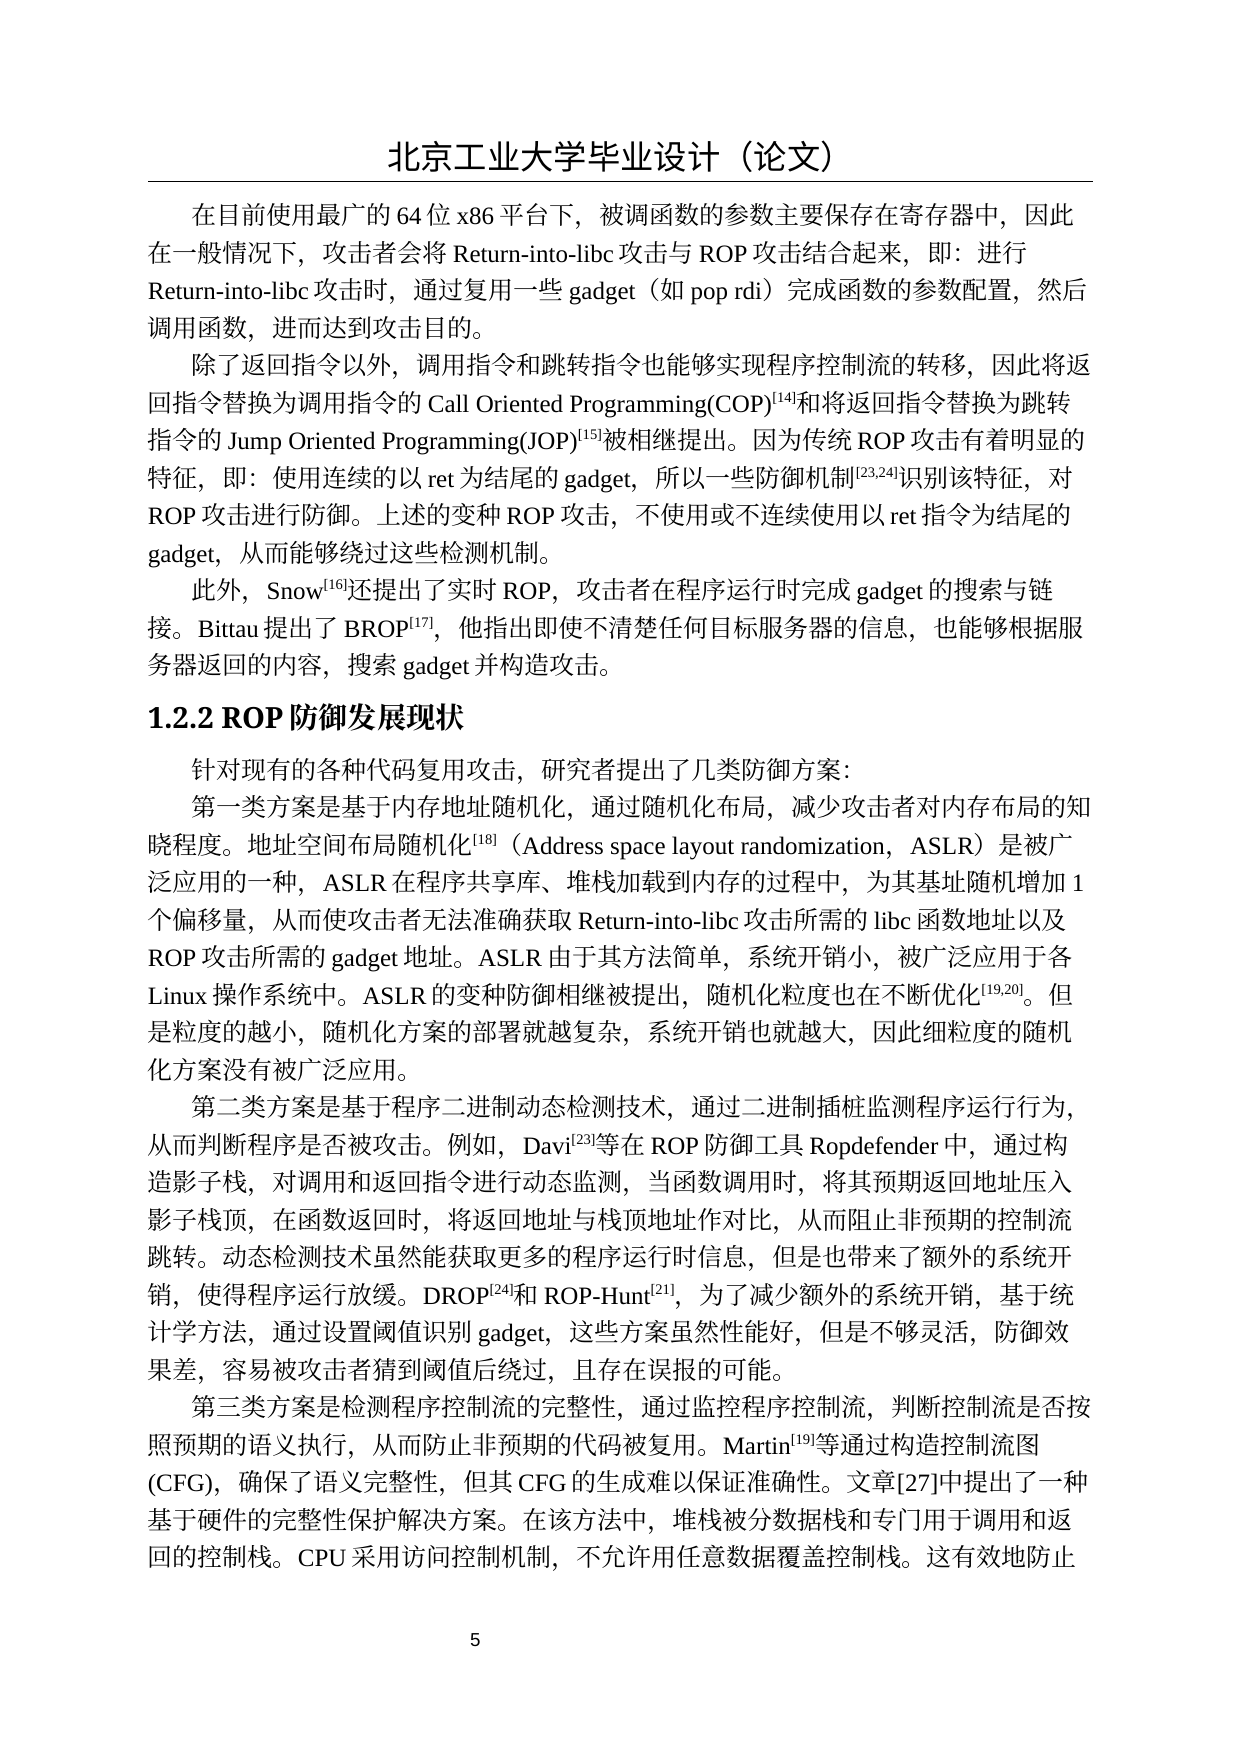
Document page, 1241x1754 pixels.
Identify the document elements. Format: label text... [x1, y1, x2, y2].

text 在目前使用最广的64位x86平台下，被调函数的参数主要保存在寄存器中，因此在一般情况下，攻击者会将Return-into-libc攻击与ROP攻击结合起来，即：进行Return-into-libc攻击时，通过复用一些gadget（如pop rdi）完成函数的参数配置，然后调用函数，进而达到攻击目的。 [148, 194, 1093, 344]
text 第一类方案是基于内存地址随机化，通过随机化布局，减少攻击者对内存布局的知晓程度。地址空间布局随机化[18]（Address space layout randomization，ASLR）是被广泛应用的一种，ASLR在程序共享库、堆栈加载到内存的过程中，为其基址随机增加1个偏移量，从而使攻击者无法准确获取Return-into-libc攻击所需的libc函数地址以及ROP攻击所需的gadget地址。ASLR由于其方法简单，系统开销小，被广泛应用于各Linux操作系统中。ASLR的变种防御相继被提出，随机化粒度也在不断优化[19,20]。但是粒度的越小，随机化方案的部署就越复杂，系统开销也就越大，因此细粒度的随机化方案没有被广泛应用。 [148, 787, 1093, 1087]
text 此外，Snow[16]还提出了实时ROP，攻击者在程序运行时完成gadget的搜索与链接。Bittau提出了BROP[17]，他指出即使不清楚任何目标服务器的信息，也能够根据服务器返回的内容，搜索gadget并构造攻击。 [148, 569, 1093, 682]
text 第二类方案是基于程序二进制动态检测技术，通过二进制插桩监测程序运行行为，从而判断程序是否被攻击。例如，Davi[23]等在ROP防御工具Ropdefender中，通过构造影子栈，对调用和返回指令进行动态监测，当函数调用时，将其预期返回地址压入影子栈顶，在函数返回时，将返回地址与栈顶地址作对比，从而阻止非预期的控制流跳转。动态检测技术虽然能获取更多的程序运行时信息，但是也带来了额外的系统开销，使得程序运行放缓。DROP[24]和ROP-Hunt[21]，为了减少额外的系统开销，基于统计学方法，通过设置阈值识别gadget，这些方案虽然性能好，但是不够灵活，防御效果差，容易被攻击者猜到阈值后绕过，且存在误报的可能。 [148, 1087, 1093, 1387]
text 除了返回指令以外，调用指令和跳转指令也能够实现程序控制流的转移，因此将返回指令替换为调用指令的Call Oriented Programming(COP)[14]和将返回指令替换为跳转指令的Jump Oriented Programming(JOP)[15]被相继提出。因为传统ROP攻击有着明显的特征，即：使用连续的以ret为结尾的gadget，所以一些防御机制[23,24]识别该特征，对ROP攻击进行防御。上述的变种ROP攻击，不使用或不连续使用以ret指令为结尾的gadget，从而能够绕过这些检测机制。 [148, 344, 1093, 569]
text 1.2.2 ROP防御发展现状 [148, 694, 1093, 737]
text 针对现有的各种代码复用攻击，研究者提出了几类防御方案： [148, 749, 1093, 787]
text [148, 1387, 1093, 1574]
